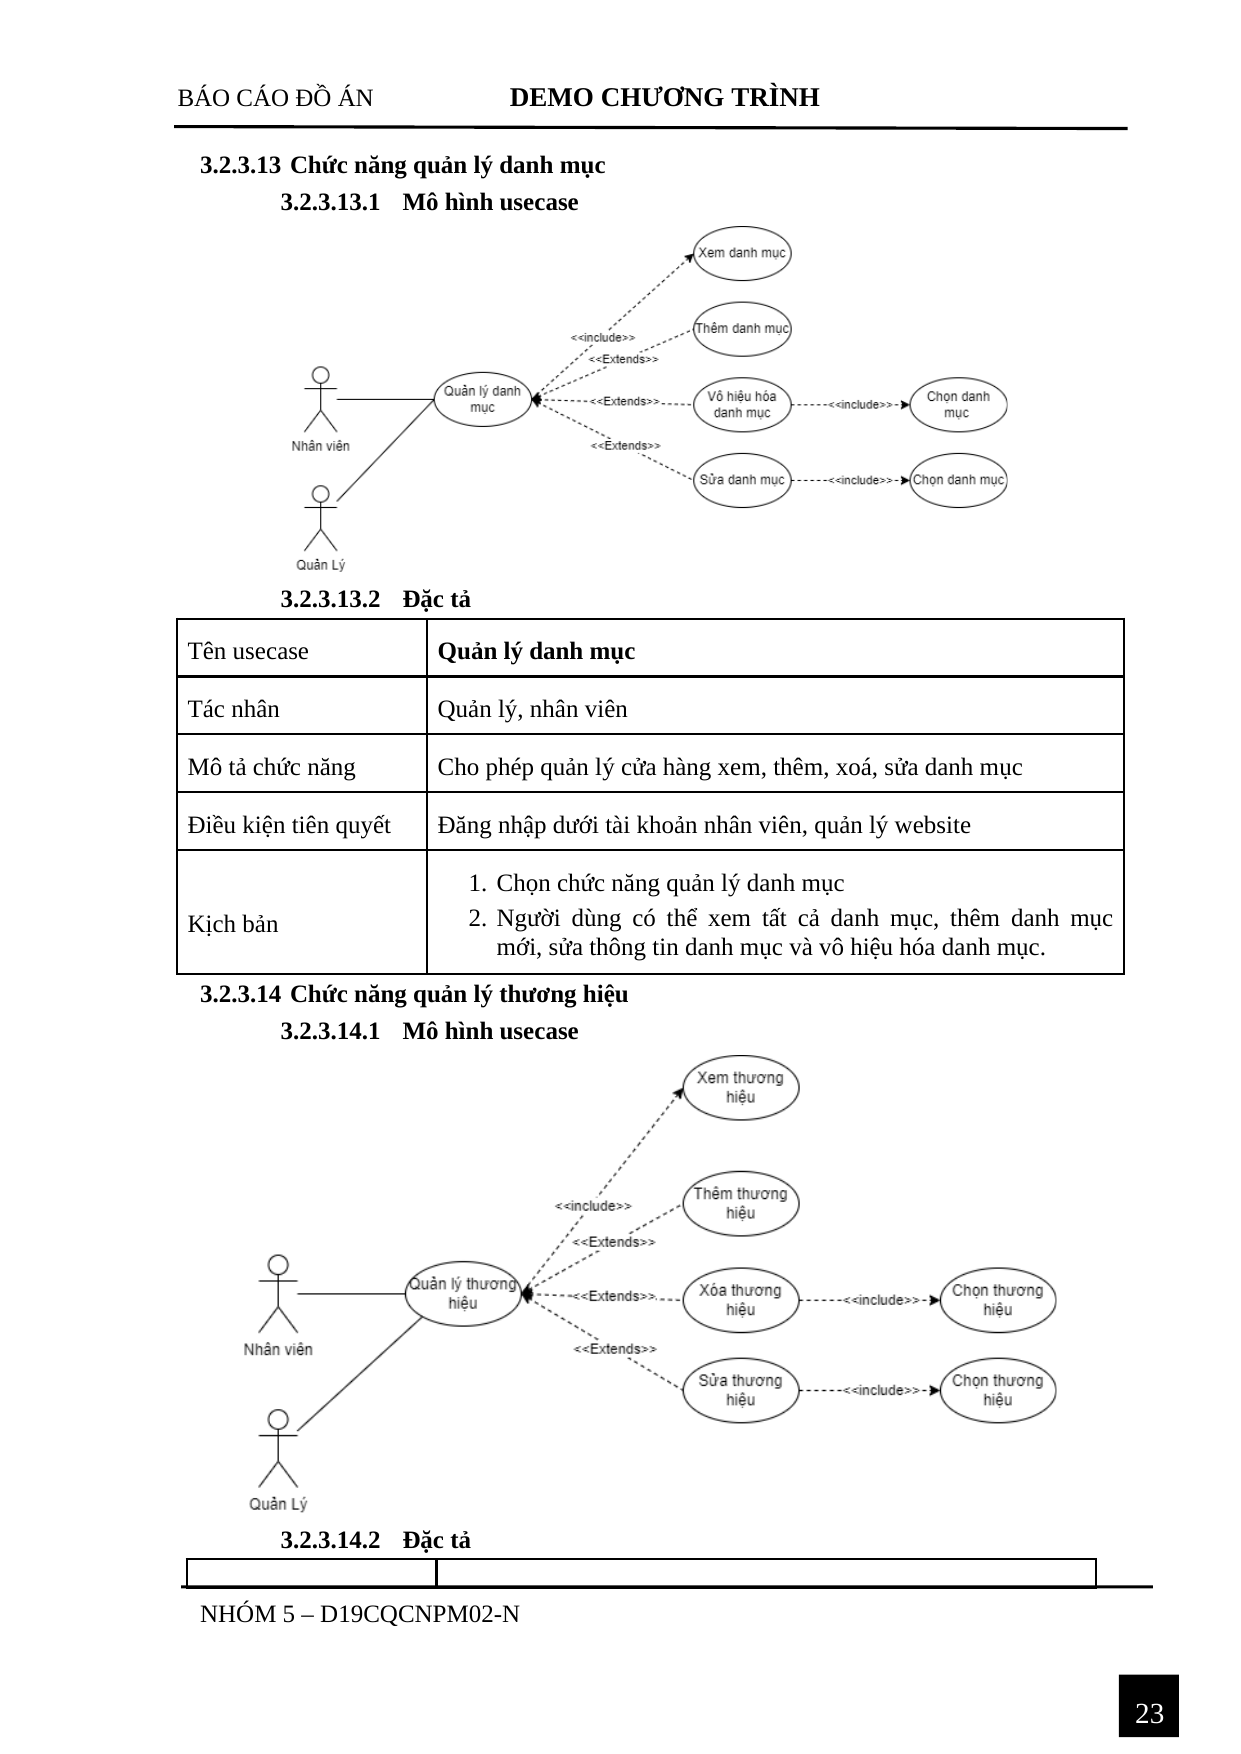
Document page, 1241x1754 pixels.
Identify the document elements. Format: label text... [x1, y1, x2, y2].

table_header Quản lý thương hiệu [438, 1560, 1095, 1587]
table_cell Cho phép quản lý cửa hàng xem, thêm, xoá, sửa danh mục [428, 735, 1123, 791]
subtitle Chức năng quản lý danh mục [200, 150, 1122, 178]
table_cell Điều kiện tiên quyết [178, 793, 426, 849]
table_header Tên usecase [178, 620, 426, 675]
subtitle Chức năng quản lý thương hiệu [200, 979, 1122, 1008]
subtitle Đặc tả [280, 584, 1122, 613]
table_cell Kịch bản [178, 851, 426, 973]
picture [243, 1055, 1057, 1515]
table_header Tên usecase [188, 1560, 435, 1587]
subtitle Mô hình usecase [280, 187, 1122, 216]
table_cell 1. Chọn chức năng quản lý danh mục 2. Người dùng có thể xem tất cả danh mục, thêm danh mục mới, sửa thông tin danh mục và vô hiệu hóa danh mục. [428, 851, 1123, 973]
table_cell Tác nhân [178, 678, 426, 733]
subtitle Mô hình usecase [280, 1016, 1122, 1045]
table_cell Quản lý, nhân viên [428, 678, 1123, 733]
table_cell Mô tả chức năng [178, 735, 426, 791]
table_header Quản lý danh mục [428, 620, 1123, 675]
picture [291, 226, 1008, 574]
subtitle Đặc tả [280, 1525, 1122, 1554]
table_cell Đăng nhập dưới tài khoản nhân viên, quản lý website [428, 793, 1123, 849]
